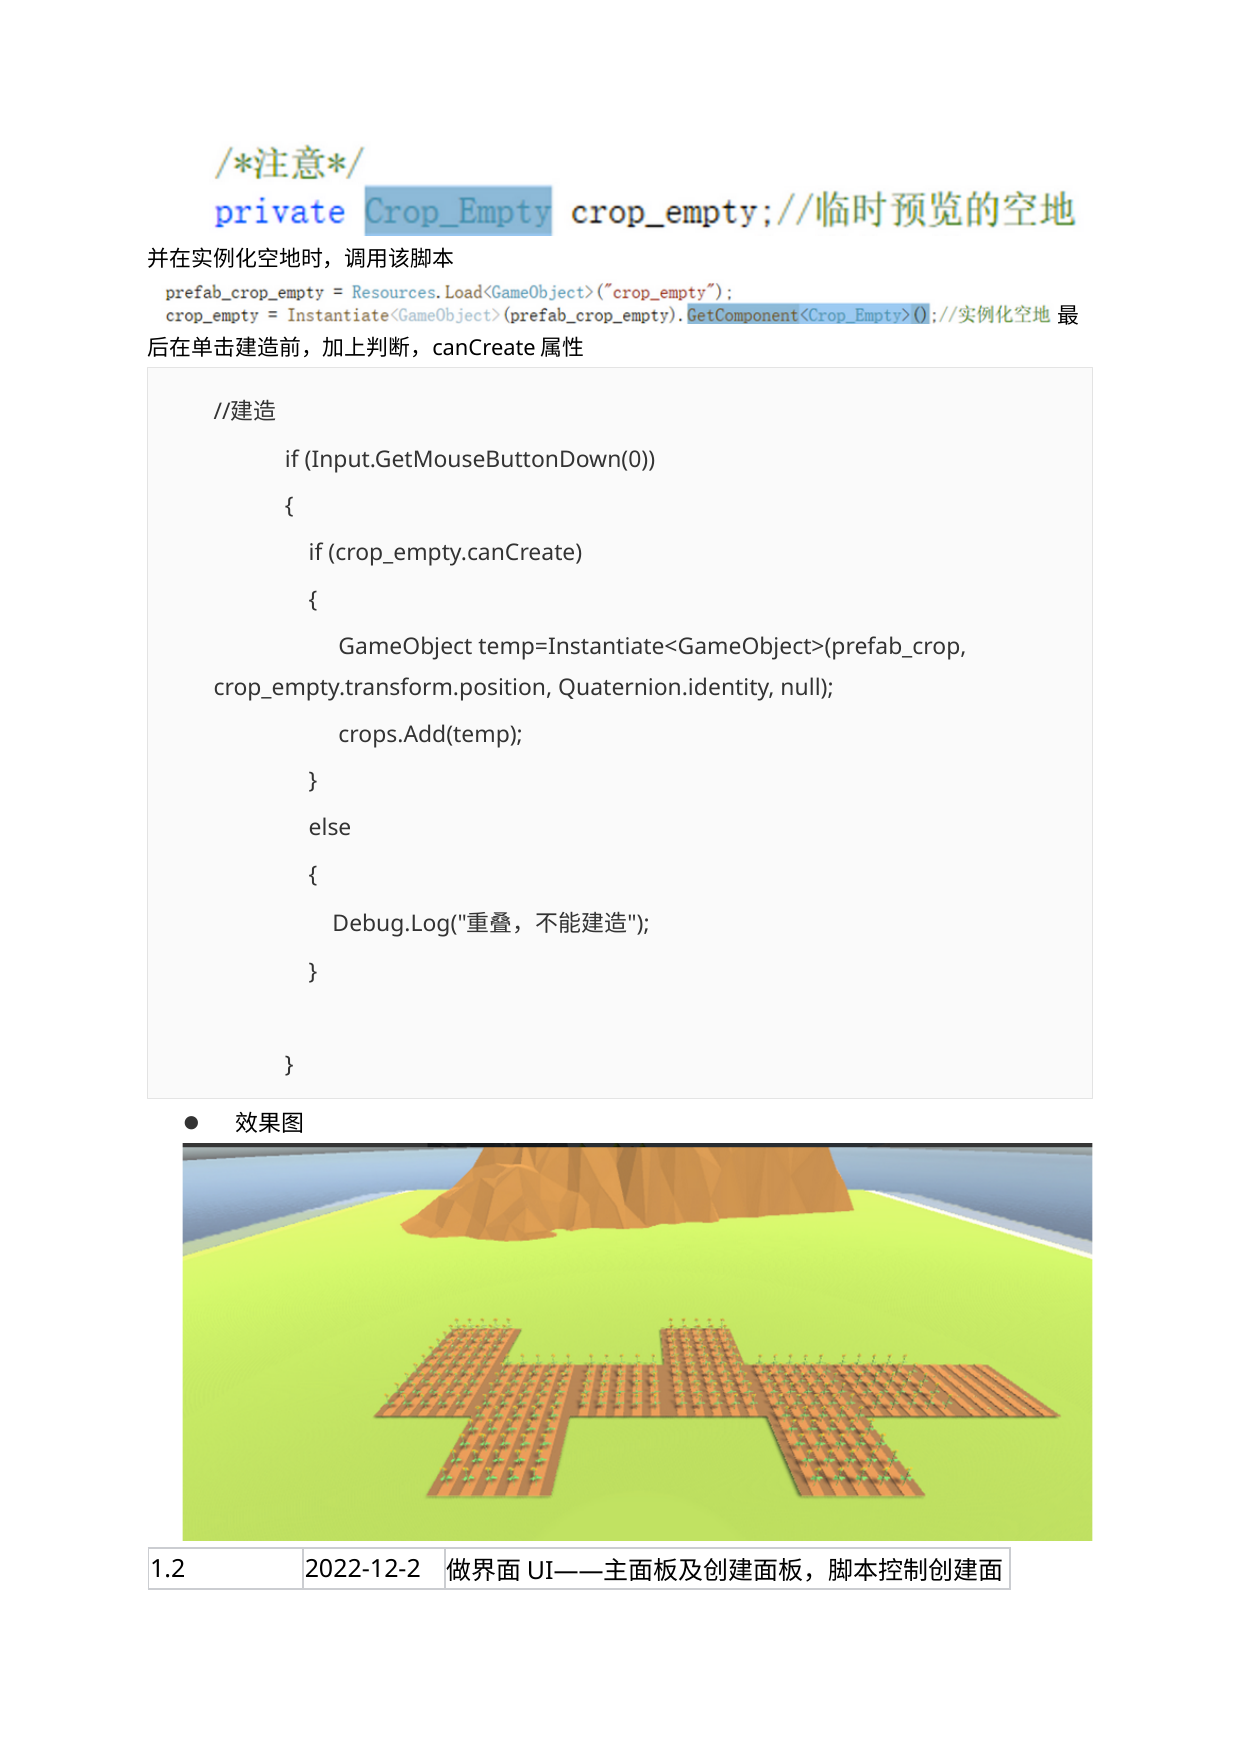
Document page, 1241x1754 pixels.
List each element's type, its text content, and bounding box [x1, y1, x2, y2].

table_header 2022-12-2 [304, 1549, 444, 1588]
list 效果图 [183, 1104, 1093, 1138]
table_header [446, 1549, 1009, 1588]
picture [147, 279, 1058, 324]
table_header 1.2 [149, 1549, 302, 1588]
text 并在实例化空地时，调用该脚本 [148, 241, 1093, 273]
picture [182, 141, 1093, 236]
picture [182, 1143, 1093, 1541]
